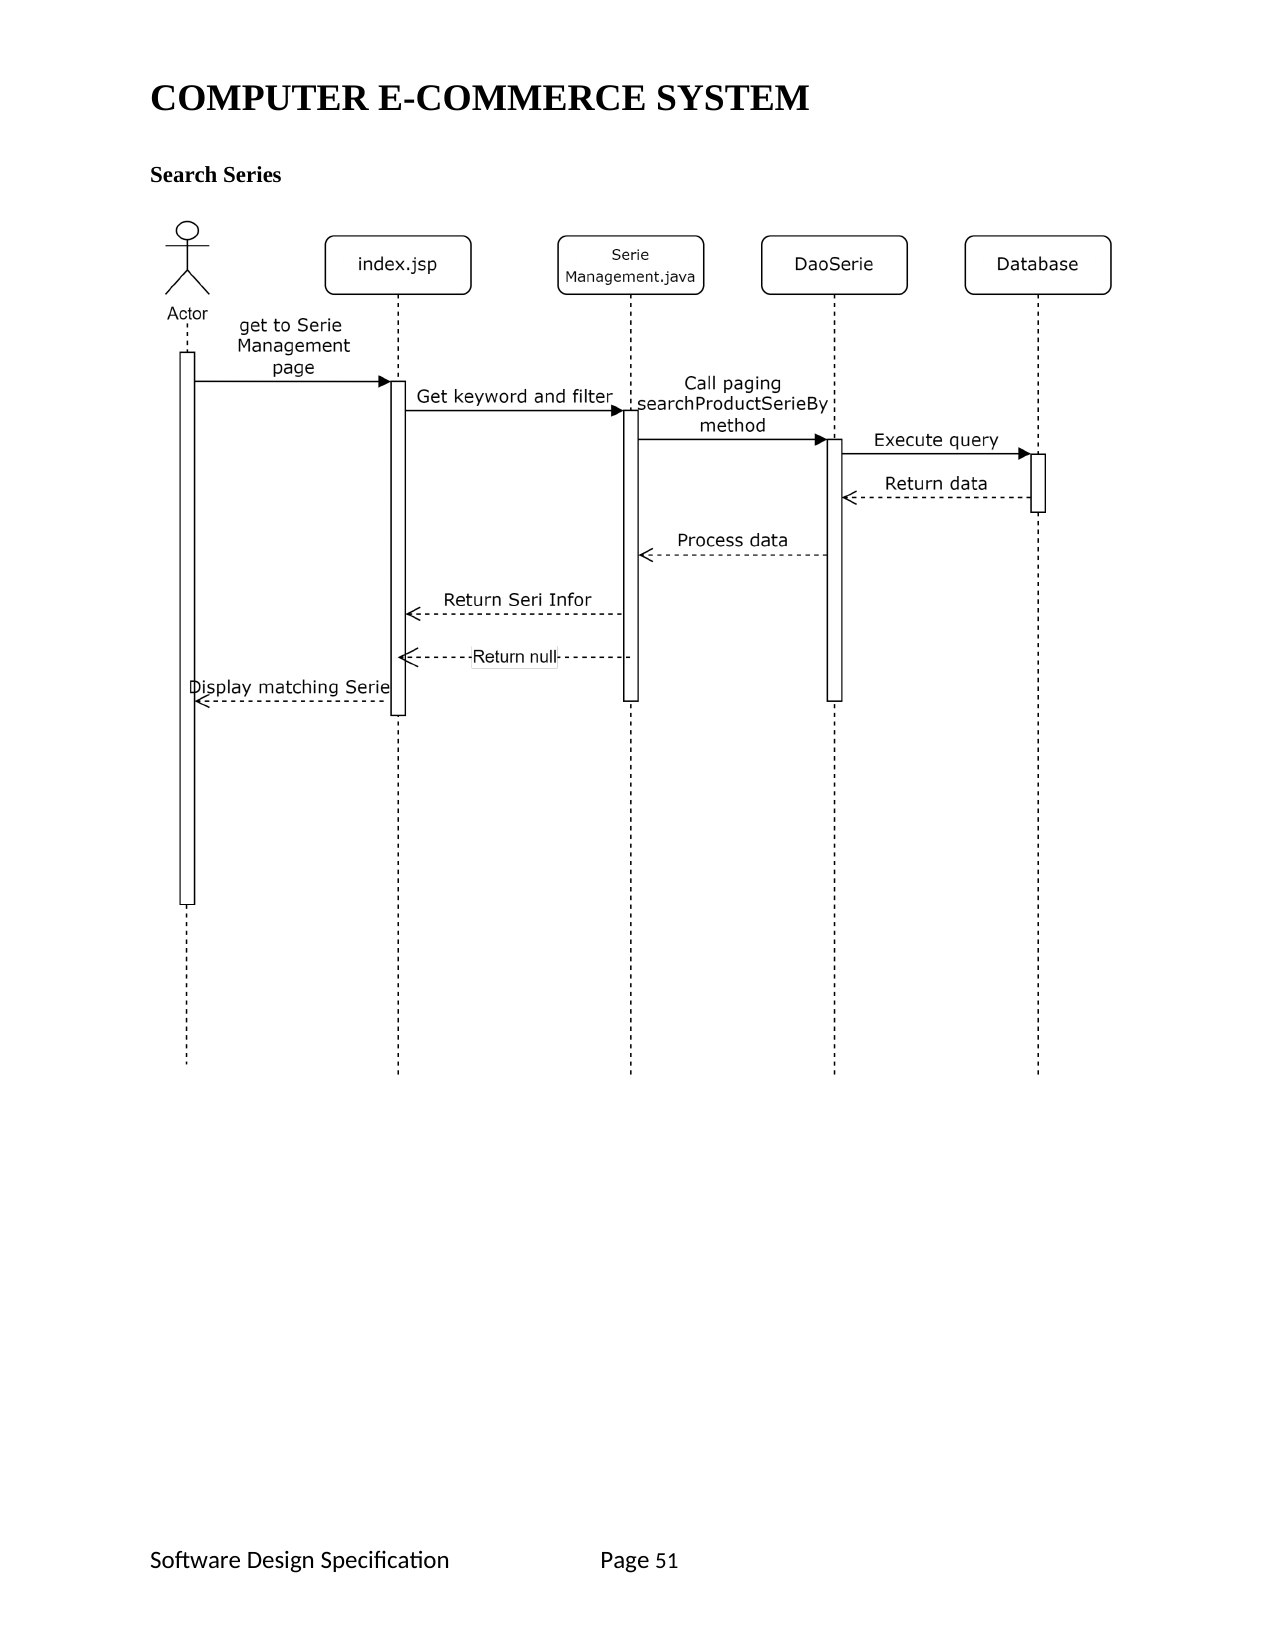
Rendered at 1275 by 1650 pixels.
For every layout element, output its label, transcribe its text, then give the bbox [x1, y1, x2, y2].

picture [150, 206, 1125, 1094]
subtitle Search Series [150, 161, 1125, 188]
